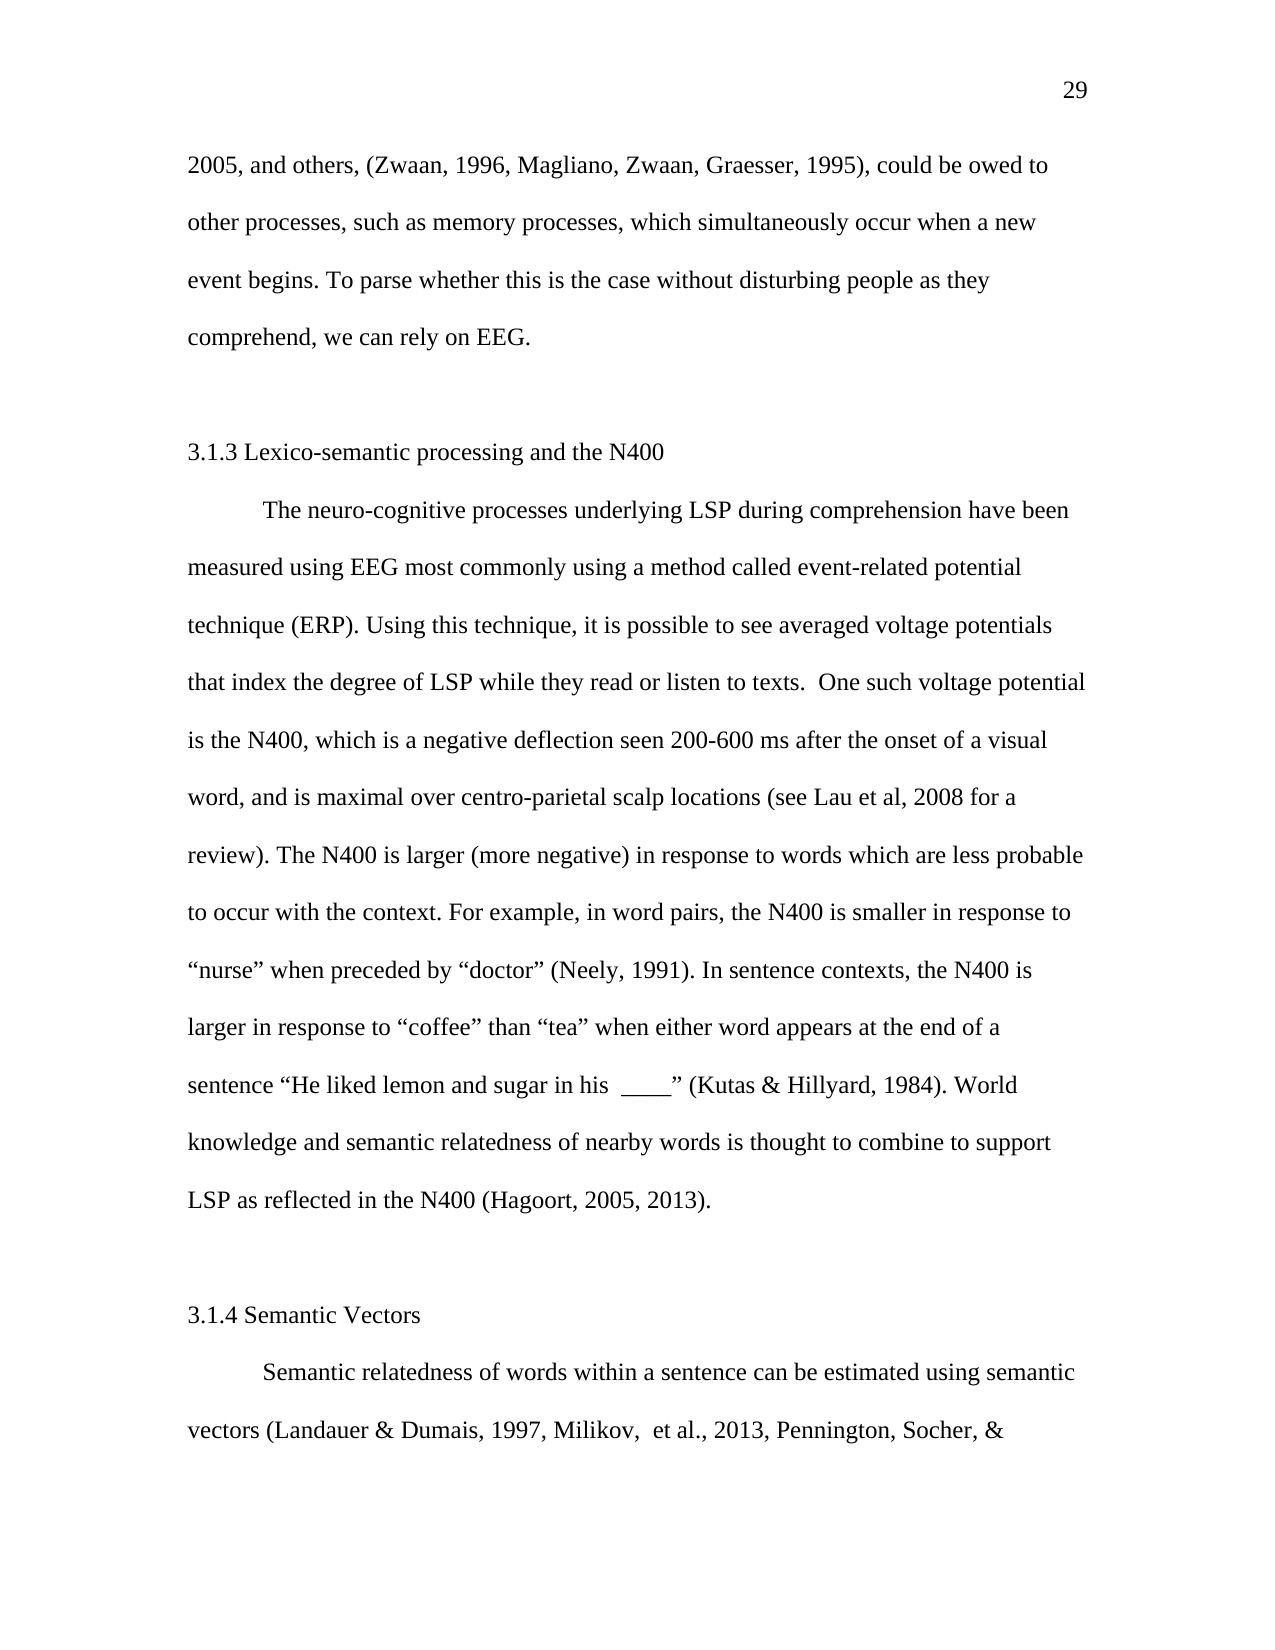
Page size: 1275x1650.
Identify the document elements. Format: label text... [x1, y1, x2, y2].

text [187, 150, 1087, 351]
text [187, 1357, 1087, 1444]
text The neuro-cognitive processes underlying LSP during comprehension have been measured using EEG most commonly using a method called event-related potential technique (ERP). Using this technique, it is possible to see averaged voltage potentials that index the degree of LSP while they read or listen to texts. One such voltage potential is the N400, which is a negative deflection seen 200-600 ms after the onset of a visual word, and is maximal over centro-parietal scalp locations (see Lau et al, 2008 for a review). The N400 is larger (more negative) in response to words which are less probable to occur with the context. For example, in word pairs, the N400 is smaller in response to “nurse” when preceded by “doctor” (Neely, 1991). In sentence contexts, the N400 is larger in response to “coffee” than “tea” when either word appears at the end of a sentence “He liked lemon and sugar in his ____” (Kutas & Hillyard, 1984). World knowledge and semantic relatedness of nearby words is thought to combine to support LSP as reflected in the N400 (Hagoort, 2005, 2013). [187, 495, 1087, 1214]
subtitle 3.1.3 Lexico-semantic processing and the N400 [187, 437, 1087, 466]
subtitle 3.1.4 Semantic Vectors [187, 1300, 1087, 1329]
